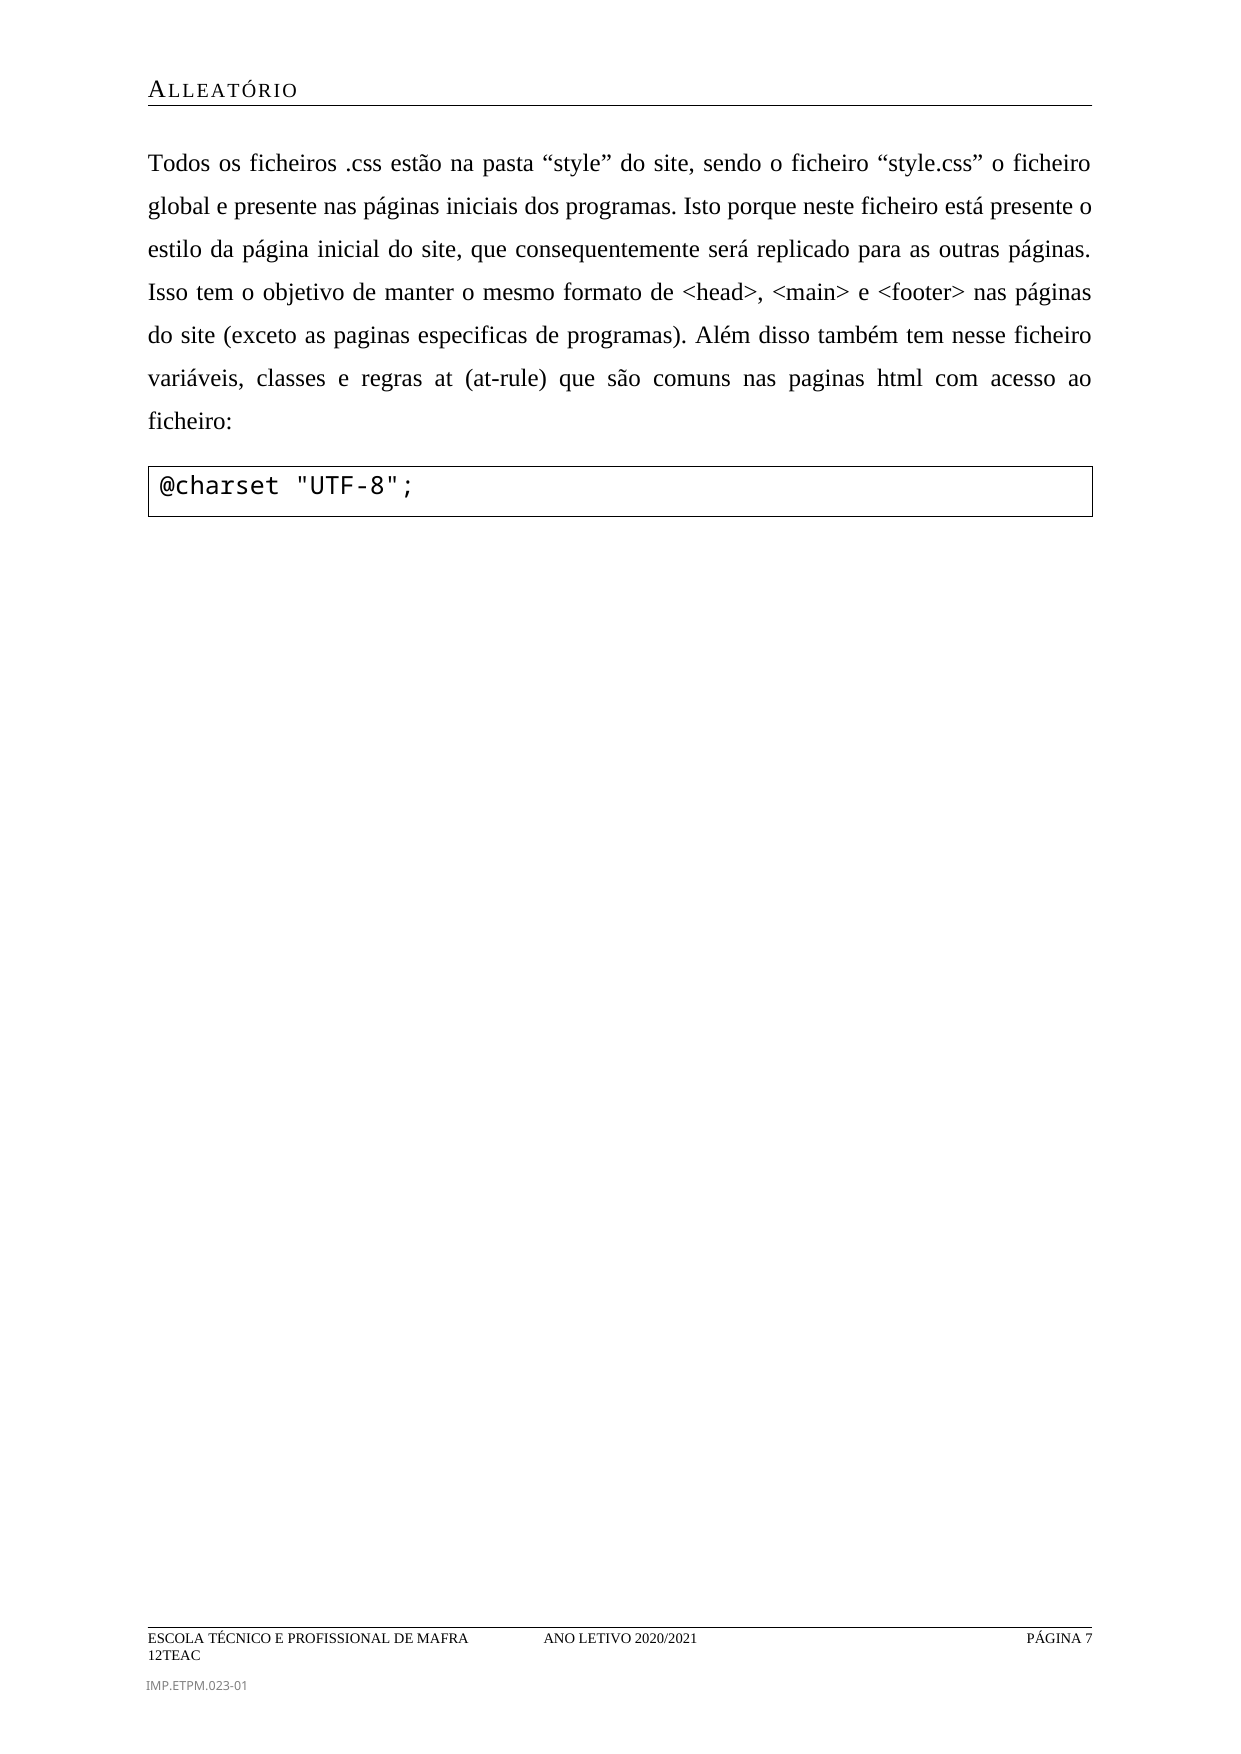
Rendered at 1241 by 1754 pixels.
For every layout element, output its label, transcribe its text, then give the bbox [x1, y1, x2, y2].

text Todos os ficheiros .css estão na pasta “style” do site, sendo o ficheiro “style.css” o ficheiro global e presente nas páginas iniciais dos programas. Isto porque neste ficheiro está presente o estilo da página inicial do site, que consequentemente será replicado para as outras páginas. Isso tem o objetivo de manter o mesmo formato de <head>, <main> e <footer> nas páginas do site (exceto as paginas especificas de programas). Além disso também tem nesse ficheiro variáveis, classes e regras at (at-rule) que são comuns nas paginas html com acesso ao ficheiro: [148, 148, 1092, 435]
table_header @charset "UTF-8"; [149, 467, 1092, 516]
